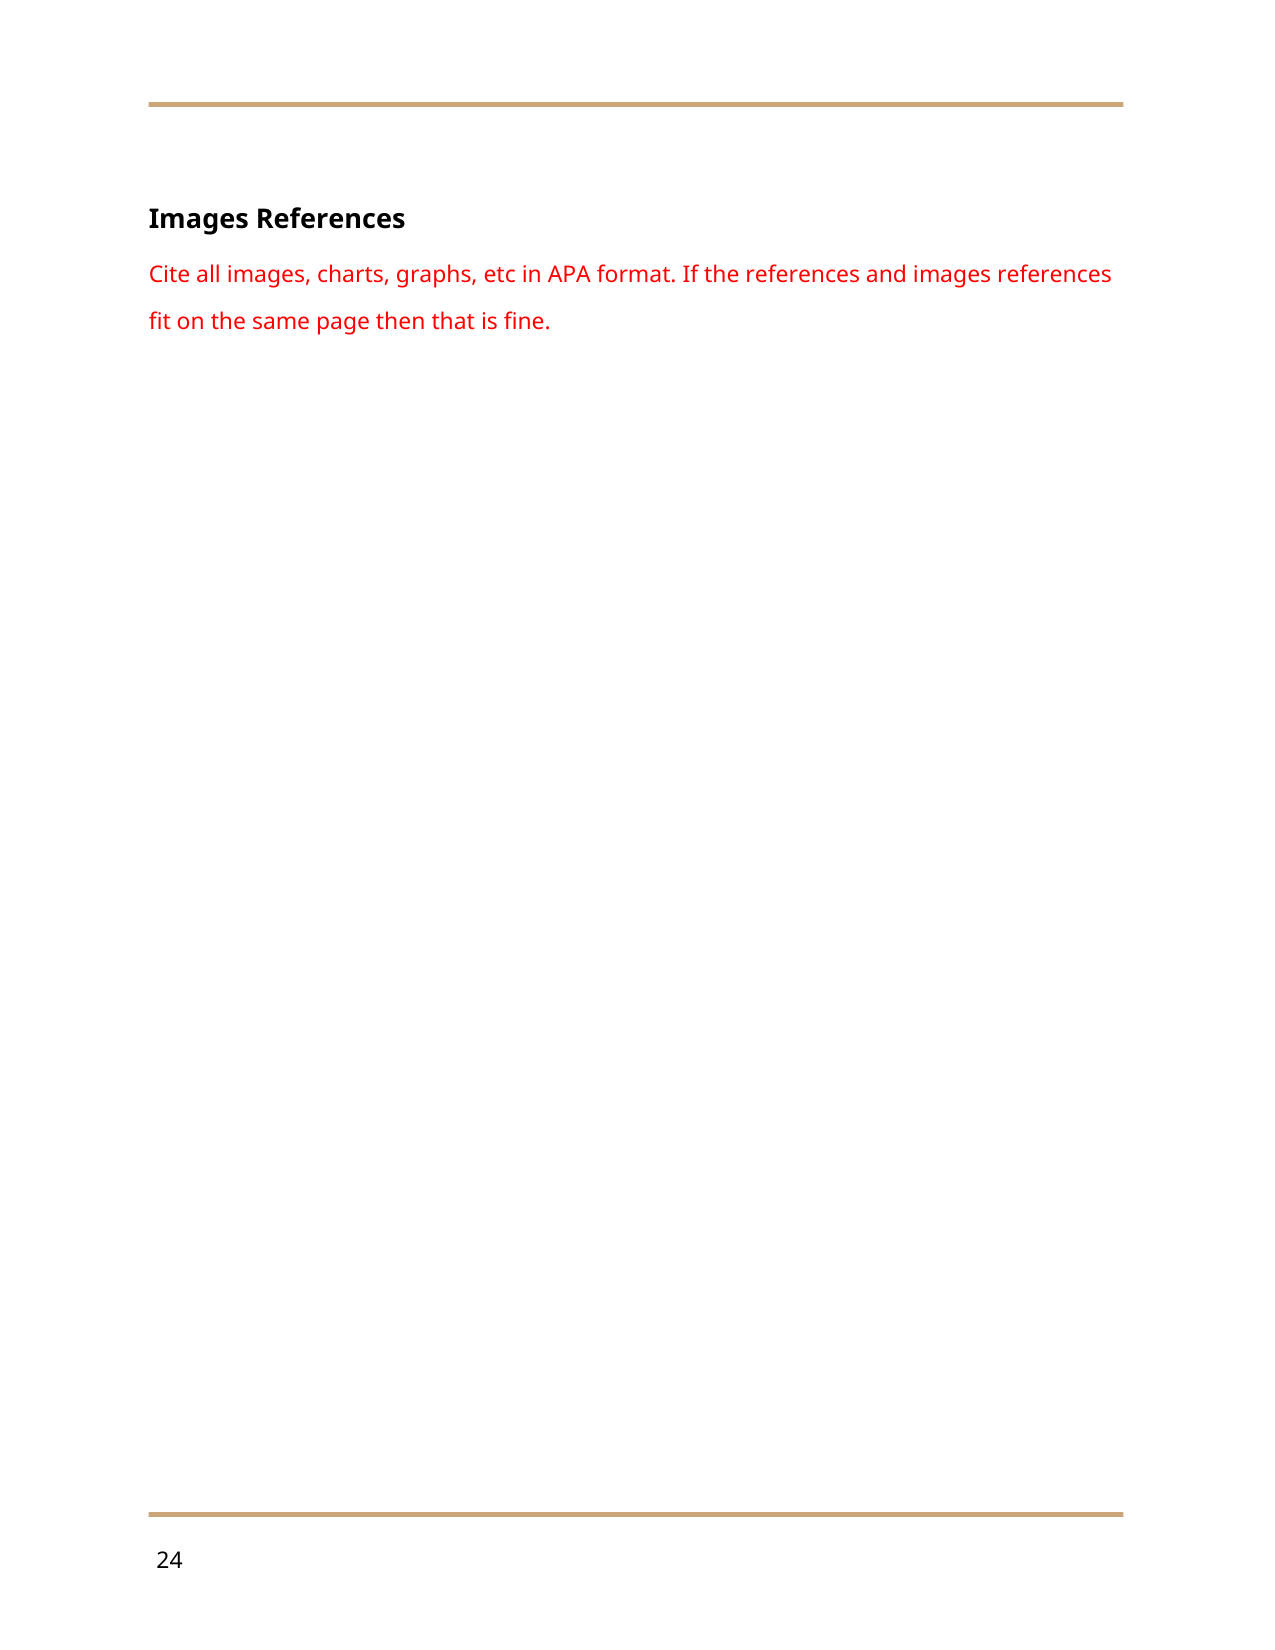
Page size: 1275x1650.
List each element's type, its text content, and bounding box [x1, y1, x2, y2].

picture [148, 1512, 1124, 1517]
subtitle Images References [148, 200, 939, 237]
text Cite all images, charts, graphs, etc in APA format. If the references and images references fit on the same page then that is fine. [148, 258, 1125, 336]
picture [148, 102, 1124, 107]
